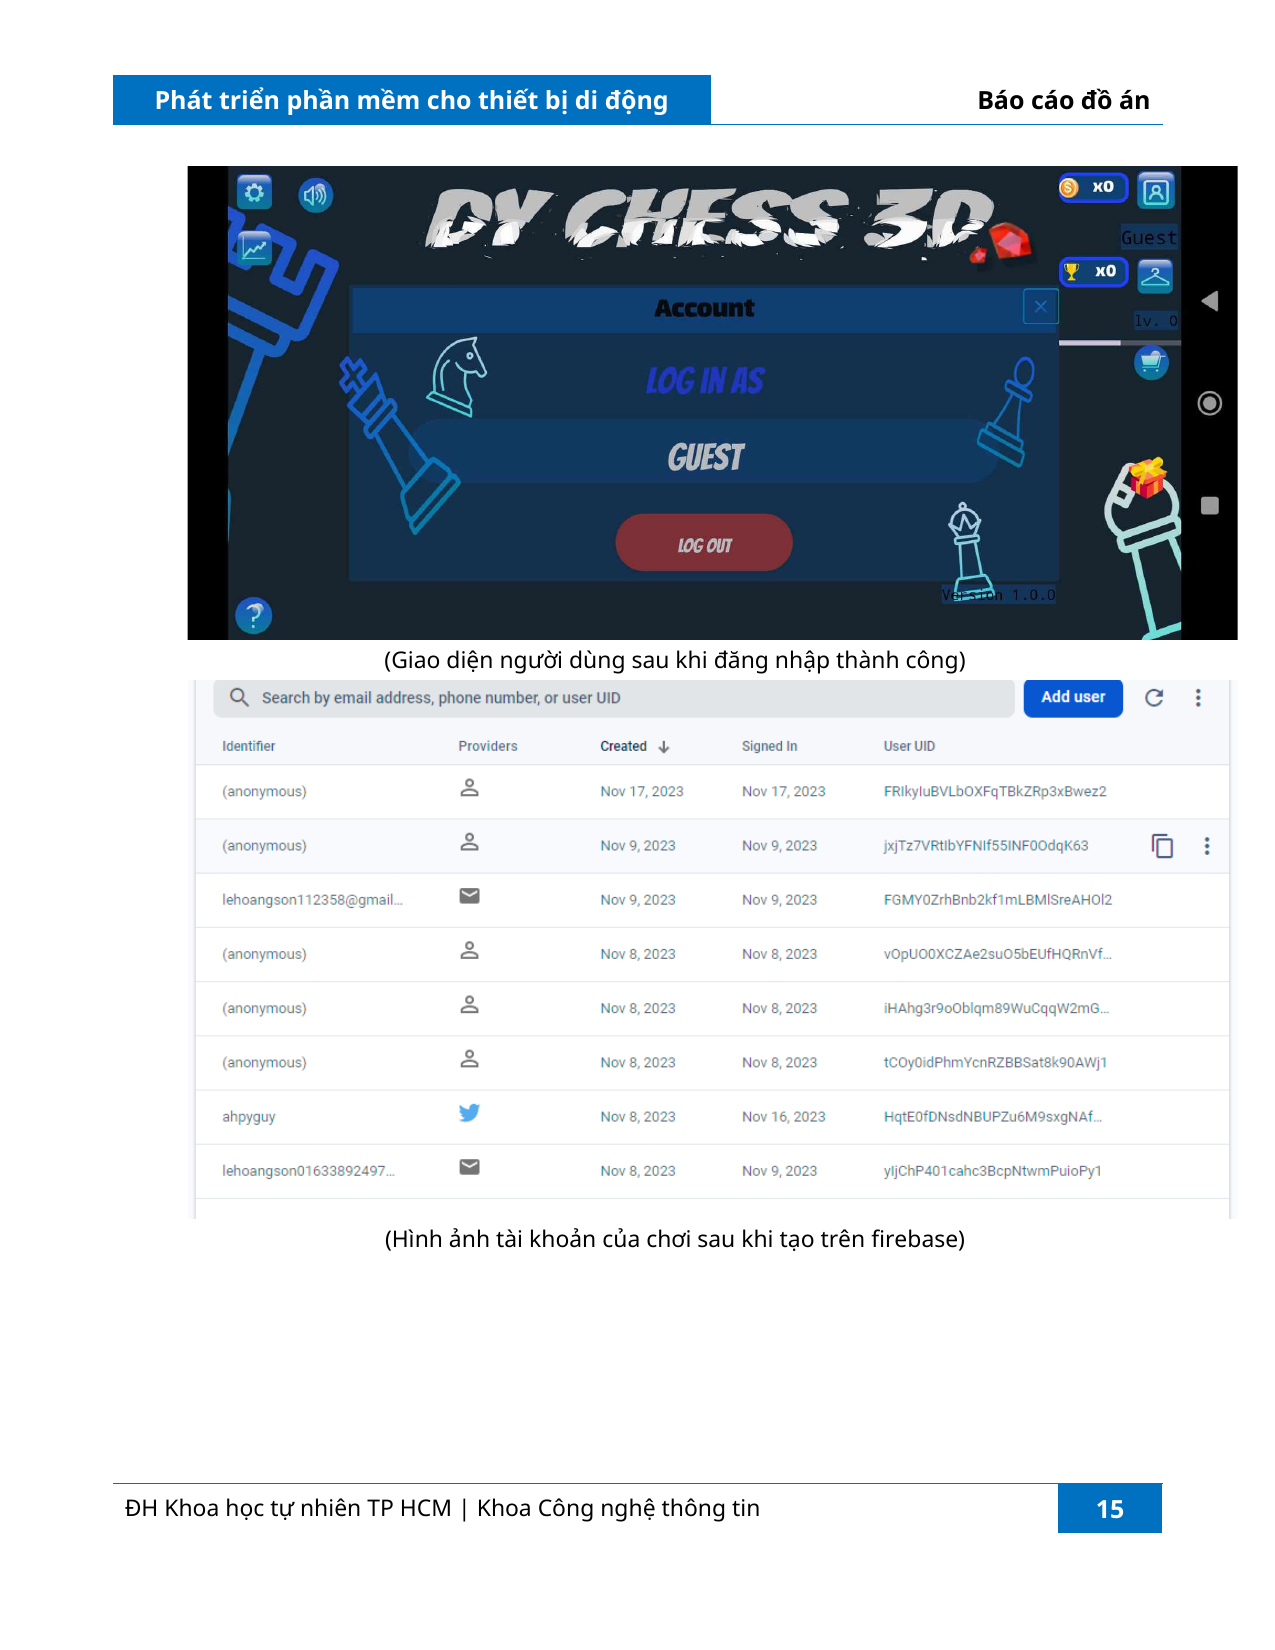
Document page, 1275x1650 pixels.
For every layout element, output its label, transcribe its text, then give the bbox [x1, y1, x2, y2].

picture [187, 166, 1238, 640]
picture [187, 680, 1238, 1219]
list (Hình ảnh tài khoản của chơi sau khi tạo trên firebase) [187, 1223, 1162, 1254]
list (Giao diện người dùng sau khi đăng nhập thành công) [187, 644, 1162, 675]
